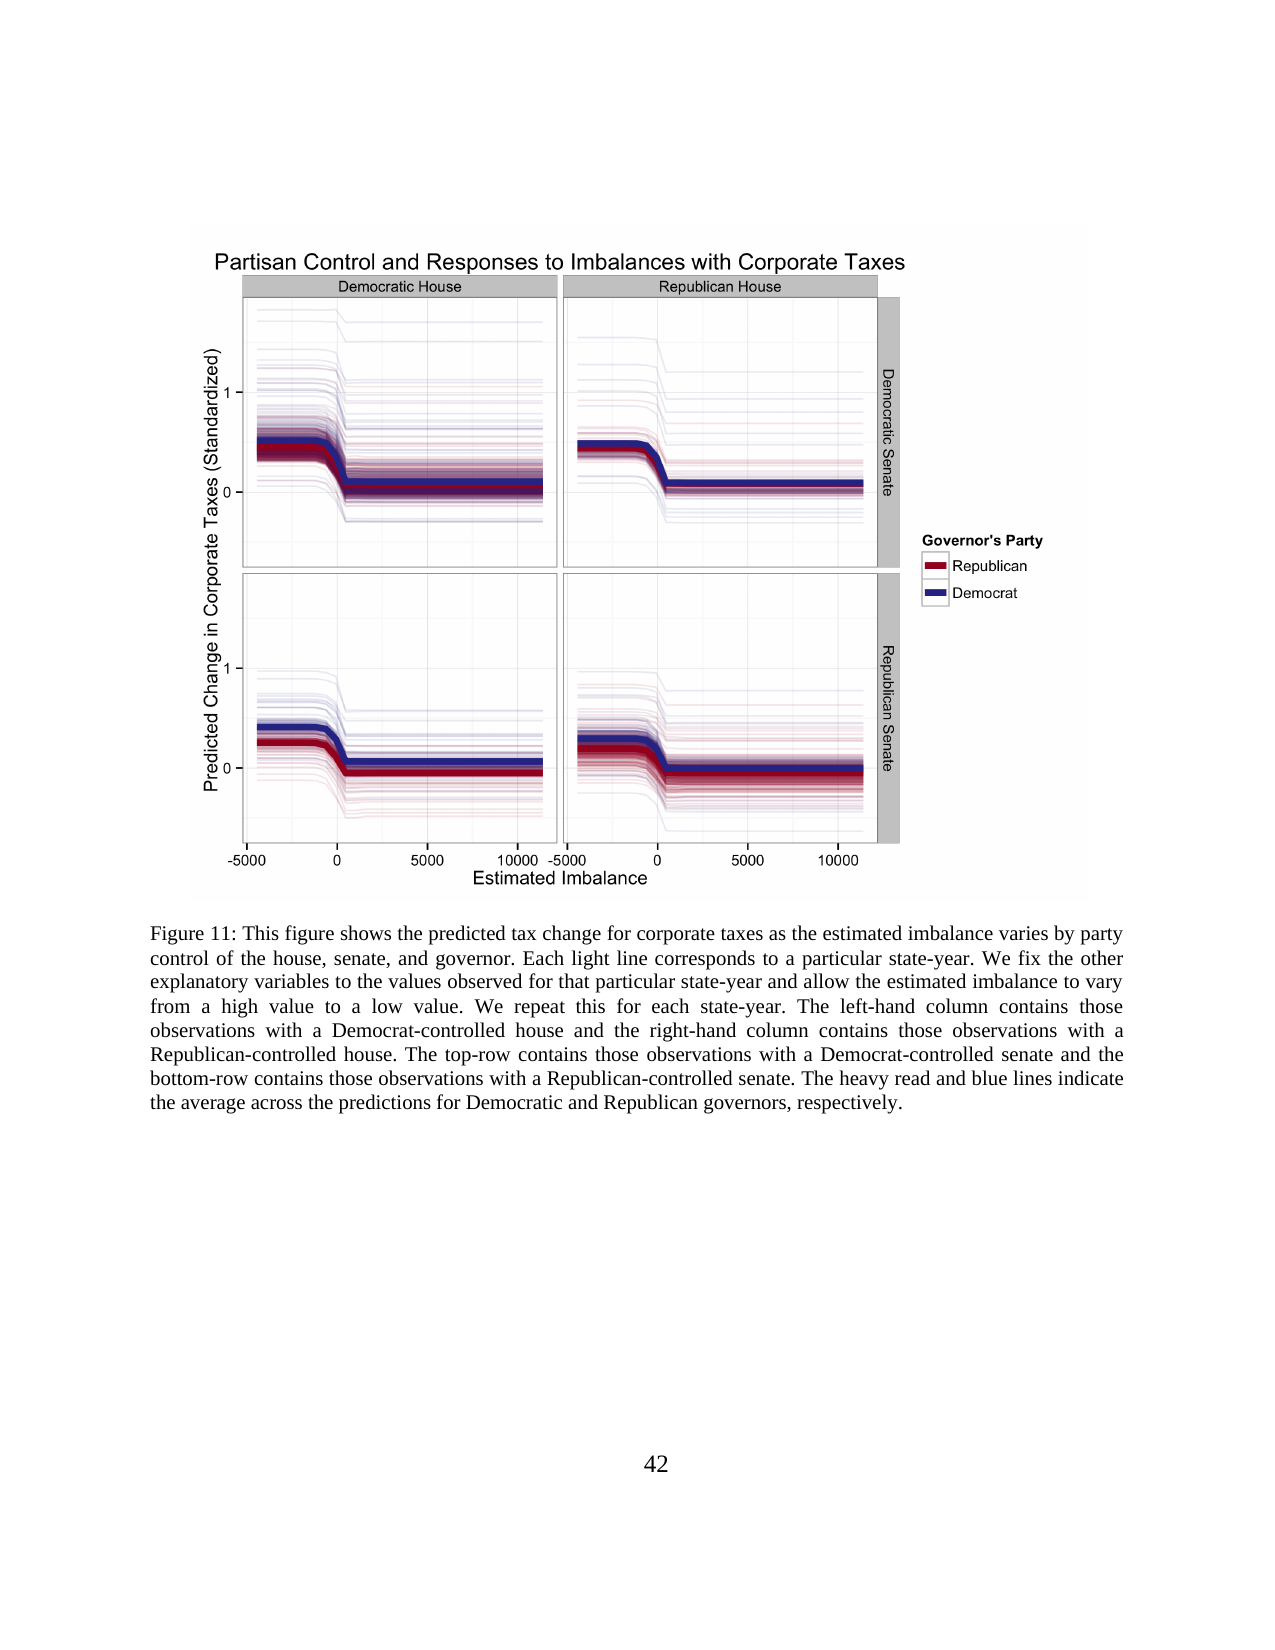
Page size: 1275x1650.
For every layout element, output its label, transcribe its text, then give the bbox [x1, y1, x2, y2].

picture [187, 225, 1088, 901]
